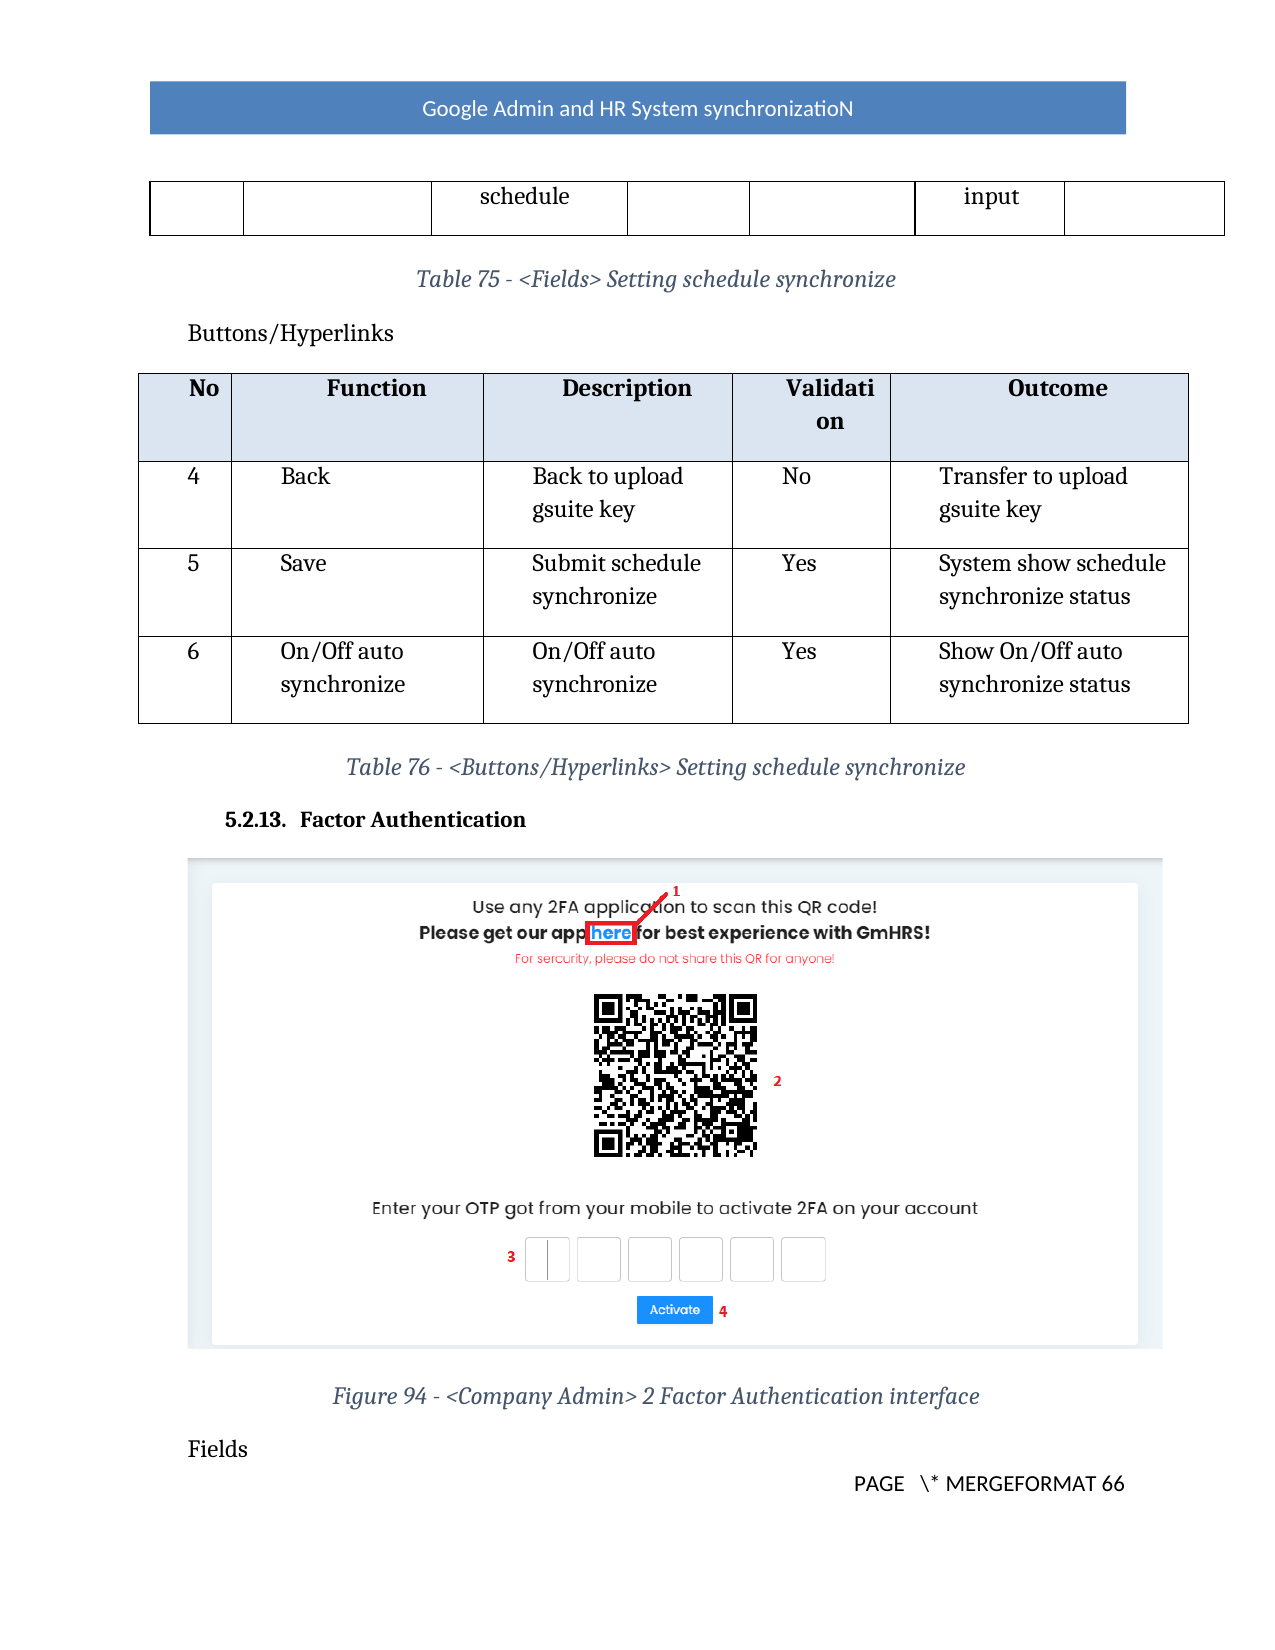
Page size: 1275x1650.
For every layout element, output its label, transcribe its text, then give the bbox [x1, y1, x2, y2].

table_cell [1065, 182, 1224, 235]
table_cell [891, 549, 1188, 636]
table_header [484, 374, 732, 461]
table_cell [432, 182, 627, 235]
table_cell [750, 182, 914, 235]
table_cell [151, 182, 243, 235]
text Fields [187, 1435, 1125, 1464]
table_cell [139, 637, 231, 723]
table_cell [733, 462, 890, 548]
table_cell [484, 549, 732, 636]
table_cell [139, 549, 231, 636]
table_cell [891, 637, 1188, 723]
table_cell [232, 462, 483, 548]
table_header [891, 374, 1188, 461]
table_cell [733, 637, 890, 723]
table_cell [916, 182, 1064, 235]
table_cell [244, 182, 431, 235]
subtitle Factor Authentication [225, 807, 1125, 833]
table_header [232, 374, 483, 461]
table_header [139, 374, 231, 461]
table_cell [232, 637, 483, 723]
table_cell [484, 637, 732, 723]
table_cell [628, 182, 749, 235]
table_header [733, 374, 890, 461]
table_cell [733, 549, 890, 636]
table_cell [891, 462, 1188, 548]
picture [187, 858, 1163, 1349]
text Buttons/Hyperlinks [187, 319, 1125, 348]
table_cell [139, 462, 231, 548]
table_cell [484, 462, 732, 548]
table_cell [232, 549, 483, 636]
